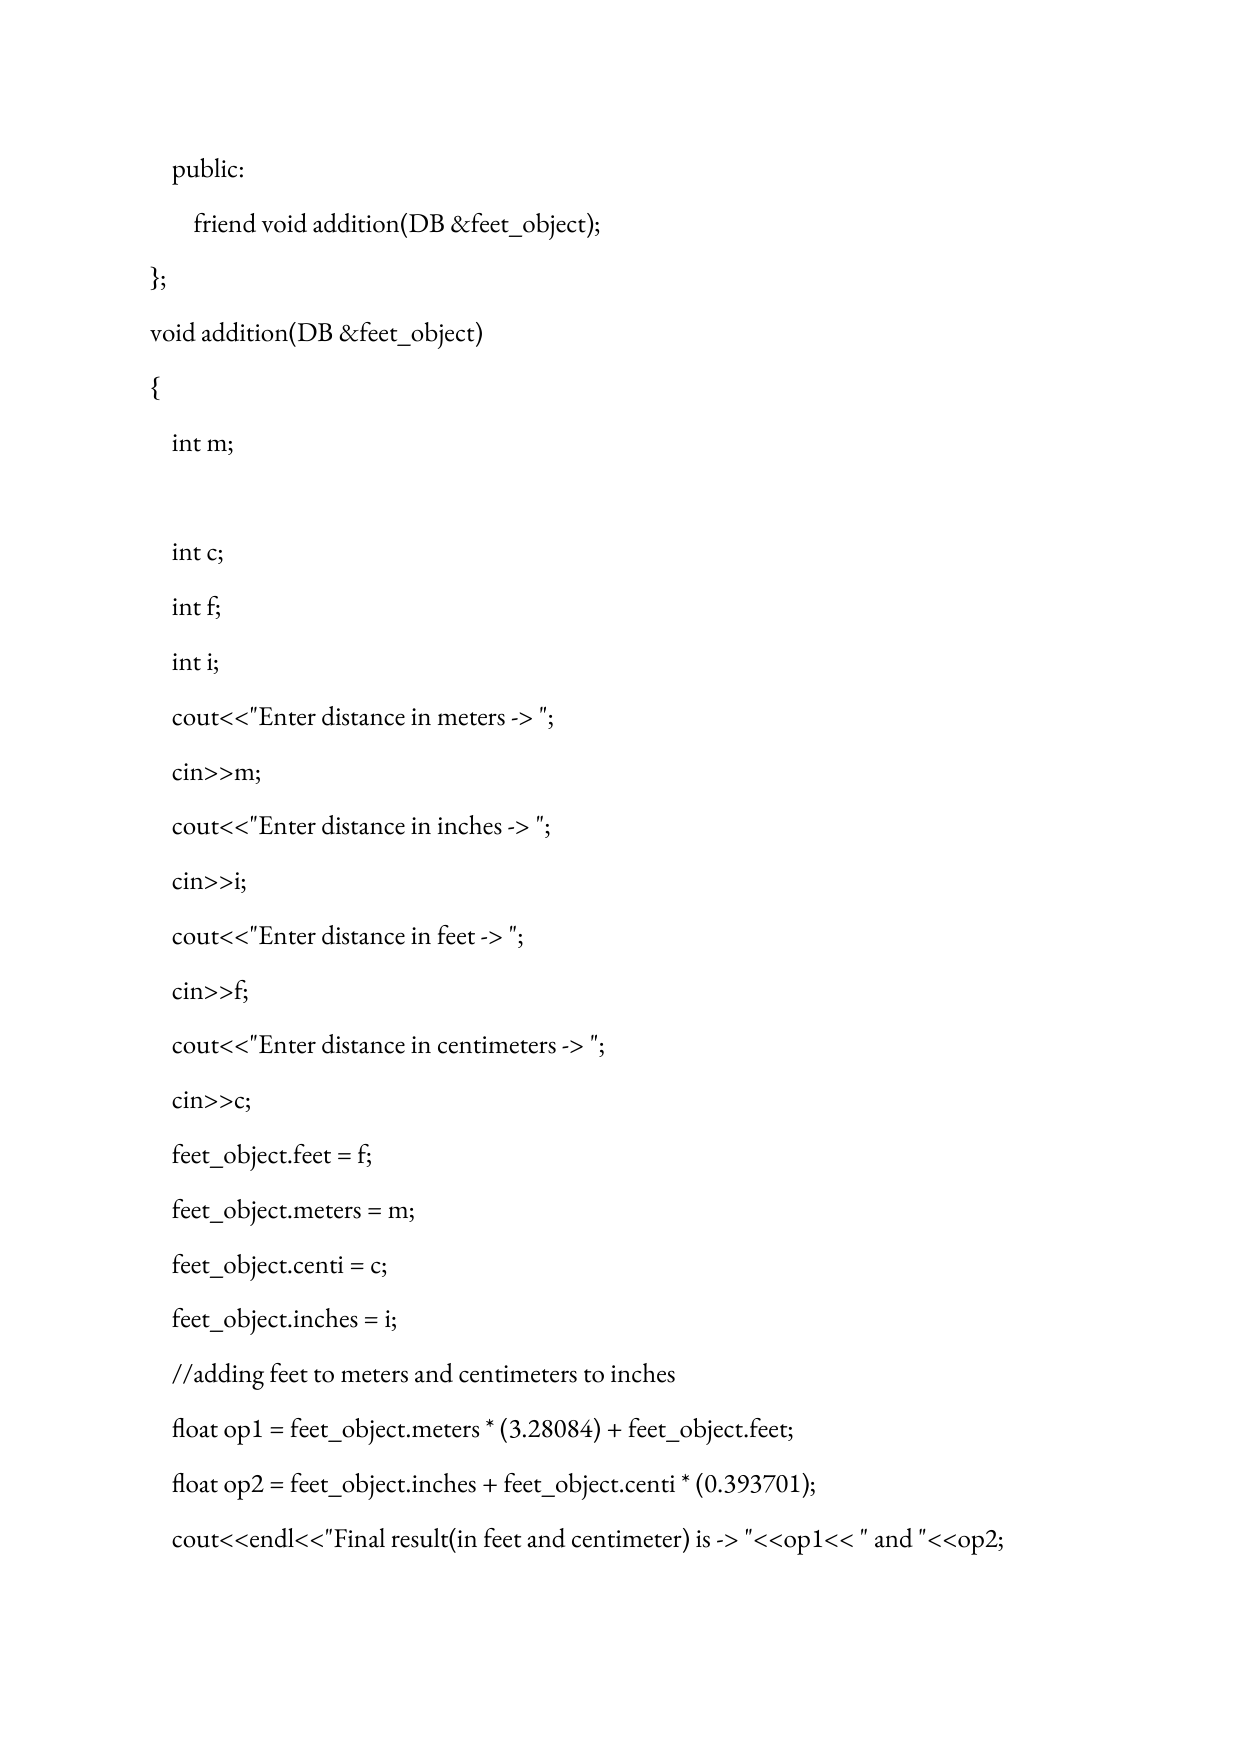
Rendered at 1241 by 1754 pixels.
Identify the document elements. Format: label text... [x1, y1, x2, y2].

text cout<<"Enter distance in inches -> "; [150, 807, 1090, 843]
text void addition(DB &feet_object) [150, 314, 1090, 350]
text int c; [150, 533, 1090, 569]
text feet_object.centi = c; [150, 1246, 1090, 1281]
text feet_object.meters = m; [150, 1191, 1090, 1226]
text feet_object.inches = i; [150, 1301, 1090, 1336]
text float op2 = feet_object.inches + feet_object.centi * (0.393701); [150, 1465, 1090, 1500]
text cout<<"Enter distance in feet -> "; [150, 917, 1090, 952]
text //adding feet to meters and centimeters to inches [150, 1355, 1090, 1391]
text cin>>i; [150, 862, 1090, 898]
text }; [150, 259, 1090, 295]
text public: [150, 150, 1090, 185]
text friend void addition(DB &feet_object); [150, 205, 1090, 240]
text cin>>c; [150, 1081, 1090, 1117]
text cout<<"Enter distance in meters -> "; [150, 698, 1090, 733]
text int f; [150, 588, 1090, 624]
text cout<<endl<<"Final result(in feet and centimeter) is -> "<<op1<< " and "<<op2; [150, 1520, 1090, 1555]
text { [150, 369, 1090, 404]
text int m; [150, 424, 1090, 459]
text cout<<"Enter distance in centimeters -> "; [150, 1027, 1090, 1062]
text feet_object.feet = f; [150, 1136, 1090, 1172]
text cin>>f; [150, 972, 1090, 1007]
text cin>>m; [150, 753, 1090, 788]
text int i; [150, 643, 1090, 678]
text float op1 = feet_object.meters * (3.28084) + feet_object.feet; [150, 1410, 1090, 1446]
